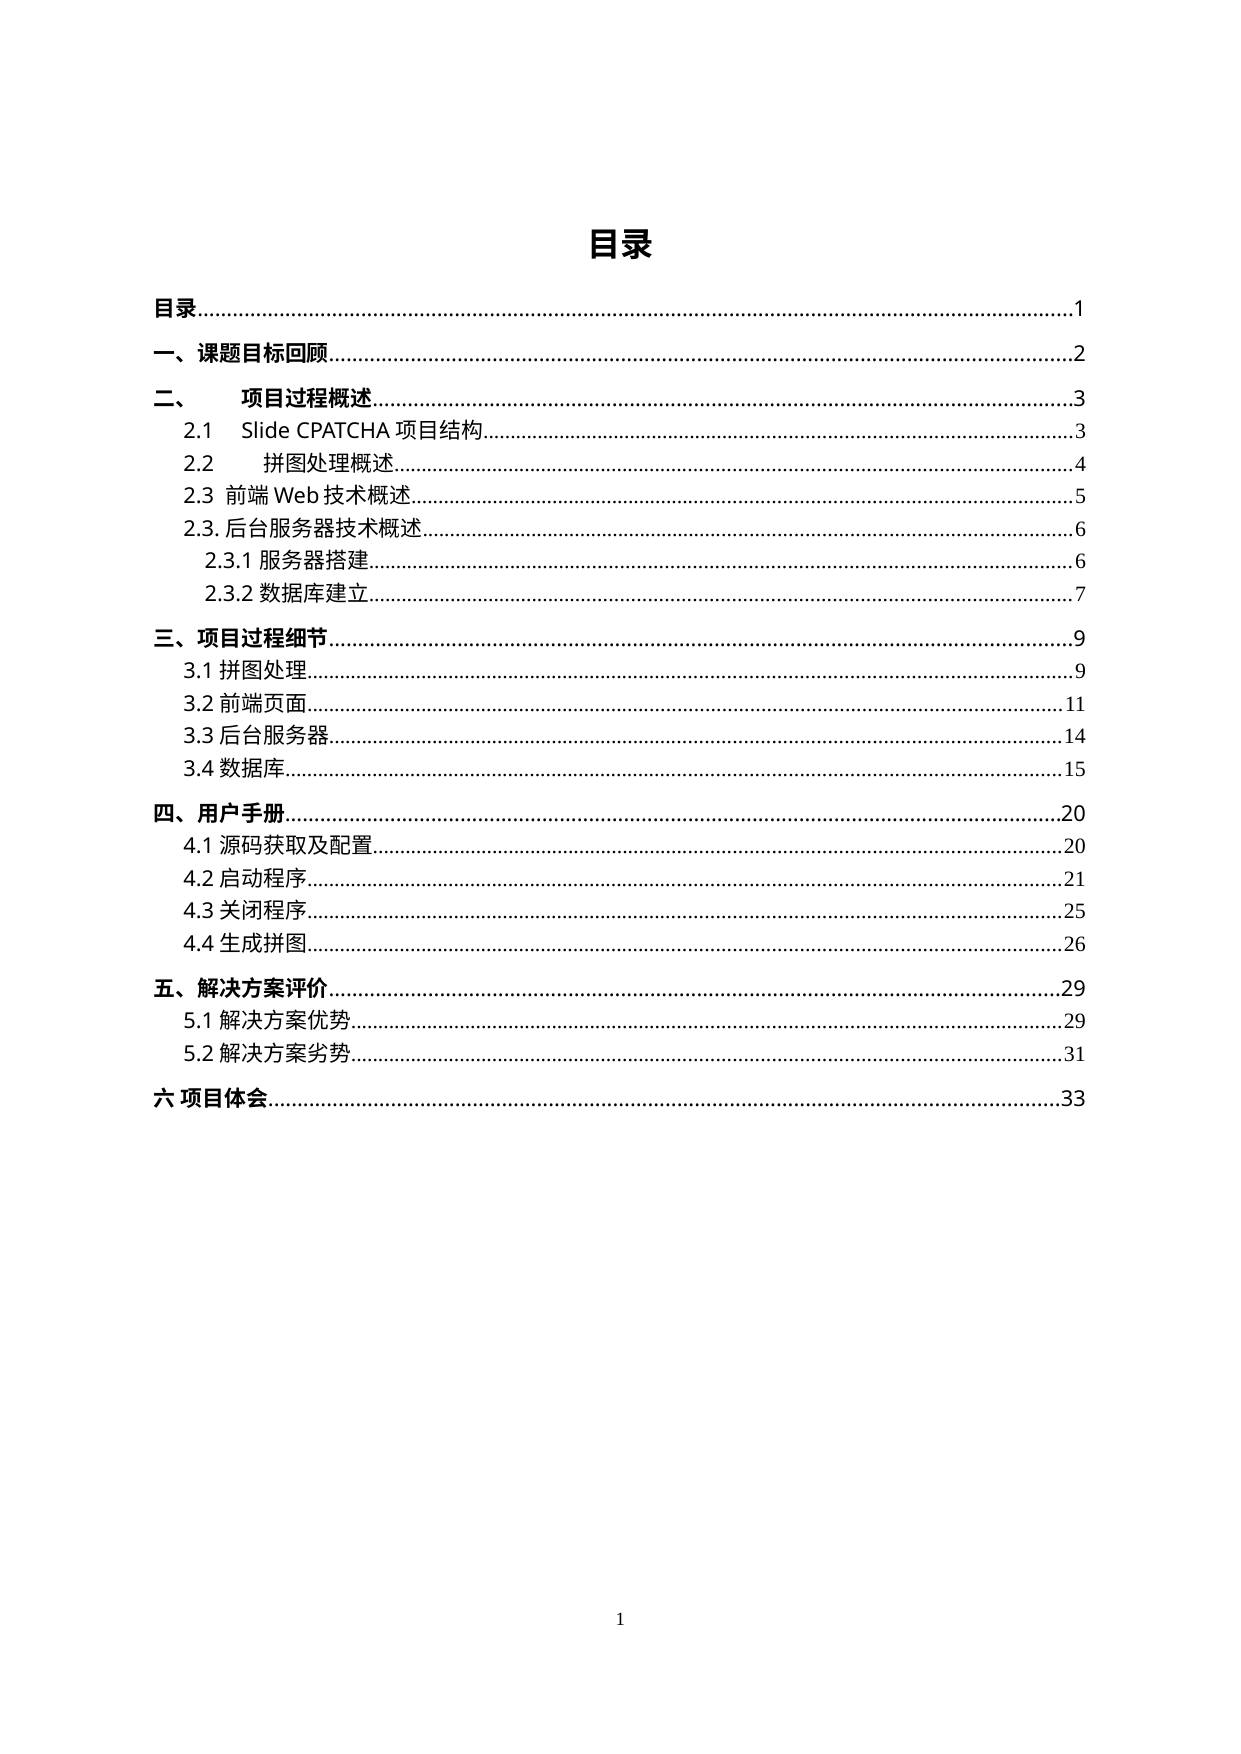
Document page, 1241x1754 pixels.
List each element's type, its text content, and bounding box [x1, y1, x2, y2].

text 目录 1 [153, 290, 1087, 323]
text 四、用户手册 20 [153, 795, 1087, 828]
text 五、解决方案评价 29 [153, 970, 1087, 1003]
text 2.1 Slide CPATCHA 项目结构 3 [183, 413, 1087, 445]
text 一、课题目标回顾 2 [153, 335, 1087, 368]
text 3.1 拼图处理 9 [183, 653, 1087, 685]
text 2.3 前端Web技术概述 5 [183, 478, 1087, 510]
subtitle 目录 [153, 209, 1087, 274]
text 2.2 拼图处理概述 4 [183, 445, 1087, 478]
text 4.2 启动程序 21 [183, 860, 1087, 893]
text 三、项目过程细节 9 [153, 620, 1087, 653]
text 六 项目体会 33 [153, 1080, 1087, 1113]
text 4.1 源码获取及配置 20 [183, 828, 1087, 860]
text 3.2 前端页面 11 [183, 685, 1087, 718]
text 2.3. 后台服务器技术概述 6 [183, 510, 1087, 543]
text 4.4 生成拼图 26 [183, 925, 1087, 958]
text 2.3.2 数据库建立 7 [204, 575, 1087, 608]
text 4.3 关闭程序 25 [183, 893, 1087, 925]
text 二、 项目过程概述 3 [153, 380, 1087, 413]
text 3.3 后台服务器 14 [183, 718, 1087, 750]
text 5.2 解决方案劣势 31 [183, 1035, 1087, 1068]
text 3.4 数据库 15 [183, 750, 1087, 783]
text 2.3.1 服务器搭建 6 [204, 543, 1087, 575]
text 5.1 解决方案优势 29 [183, 1003, 1087, 1035]
